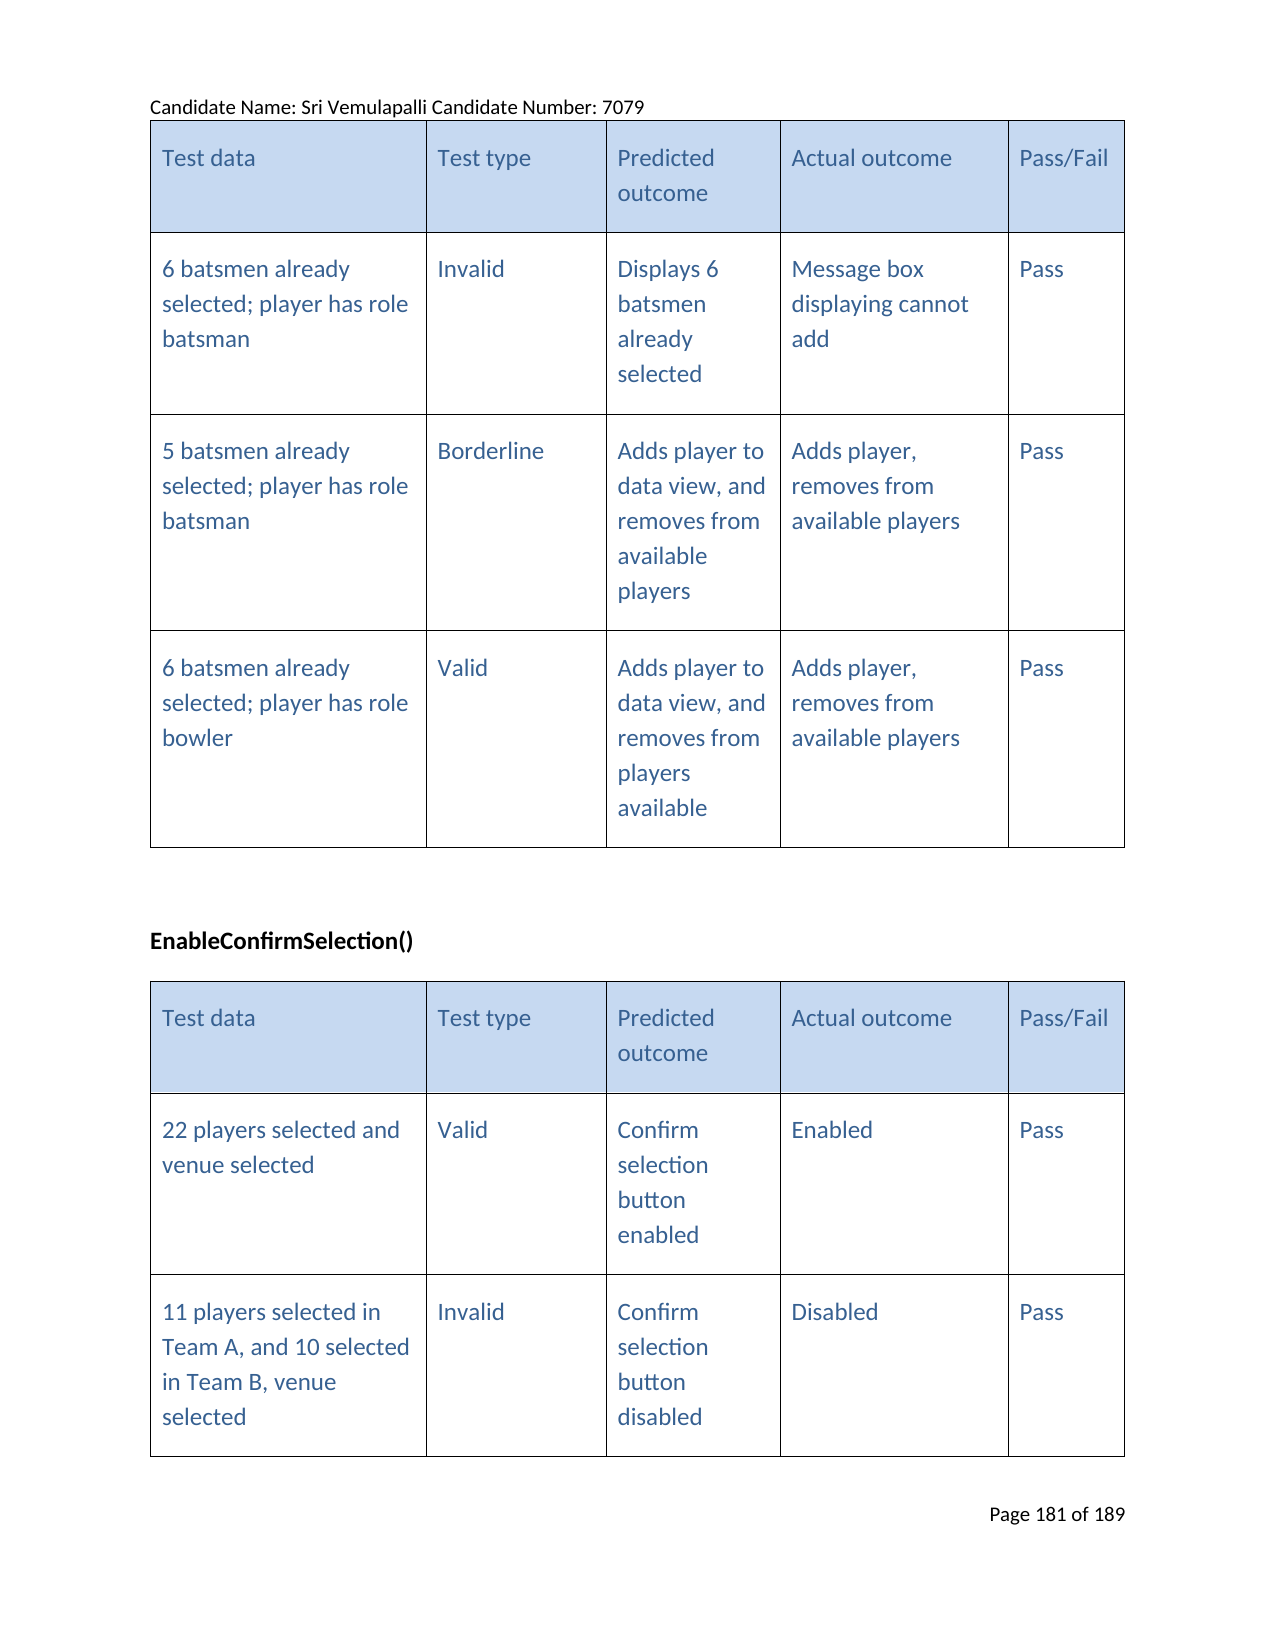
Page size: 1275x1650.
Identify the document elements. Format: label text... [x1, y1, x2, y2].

table_header Pass/Fail [1009, 121, 1124, 232]
table_cell 6 batsmen already selected; player has role bowler [151, 631, 426, 847]
table_header Actual outcome [781, 121, 1008, 232]
table_cell Message box displaying cannot add [781, 233, 1008, 413]
table_header Pass/Fail [1009, 982, 1124, 1092]
table_cell Valid [427, 631, 606, 847]
table_cell Invalid [427, 1275, 606, 1456]
table_cell Adds player to data view, and removes from available players [607, 415, 780, 630]
table_cell Disabled [781, 1275, 1008, 1456]
table_cell Pass [1009, 1275, 1124, 1456]
table_header Actual outcome [781, 982, 1008, 1092]
table_header Predicted outcome [607, 121, 780, 232]
text EnableConfirmSelection() [150, 925, 1125, 955]
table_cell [607, 1275, 780, 1456]
table_cell 11 players selected in Team A, and 10 selected in Team B, venue selected [151, 1275, 426, 1456]
table_cell Adds player, removes from available players [781, 631, 1008, 847]
table_cell Pass [1009, 415, 1124, 630]
table_header Test data [151, 982, 426, 1092]
table_cell 5 batsmen already selected; player has role batsman [151, 415, 426, 630]
table_cell Pass [1009, 1094, 1124, 1274]
table_cell Invalid [427, 233, 606, 413]
table_cell Enabled [781, 1094, 1008, 1274]
table_cell Adds player to data view, and removes from players available [607, 631, 780, 847]
table_header Predicted outcome [607, 982, 780, 1092]
table_header Test type [427, 982, 606, 1092]
table_header Test data [151, 121, 426, 232]
table_cell 6 batsmen already selected; player has role batsman [151, 233, 426, 413]
table_cell Displays 6 batsmen already selected [607, 233, 780, 413]
table_cell Confirm selection button enabled [607, 1094, 780, 1274]
table_cell Valid [427, 1094, 606, 1274]
table_cell Borderline [427, 415, 606, 630]
table_cell Pass [1009, 631, 1124, 847]
table_cell Adds player, removes from available players [781, 415, 1008, 630]
table_header Test type [427, 121, 606, 232]
table_cell Pass [1009, 233, 1124, 413]
table_cell 22 players selected and venue selected [151, 1094, 426, 1274]
